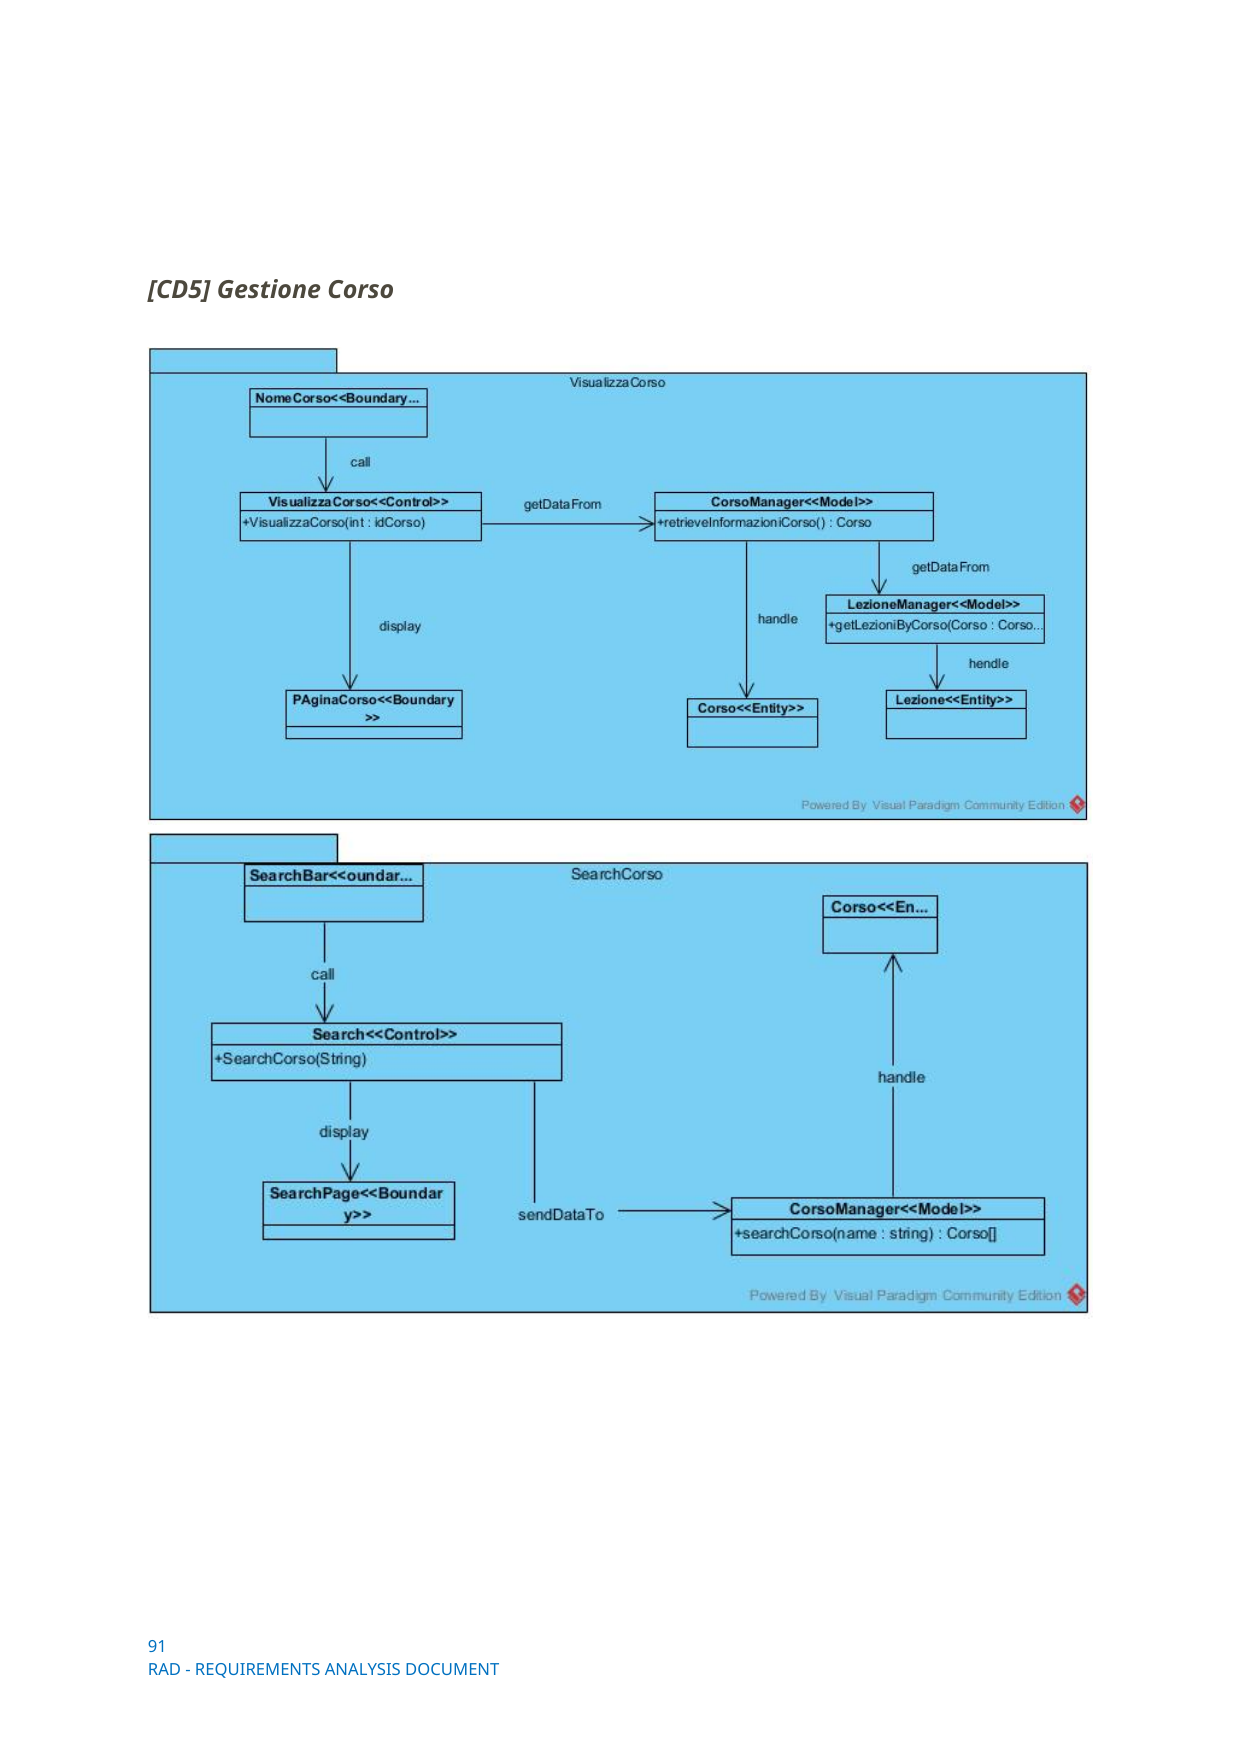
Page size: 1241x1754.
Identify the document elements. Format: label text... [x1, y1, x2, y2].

text [CD5] Gestione Corso [148, 271, 1092, 305]
picture [147, 832, 1093, 1319]
picture [147, 347, 1092, 825]
